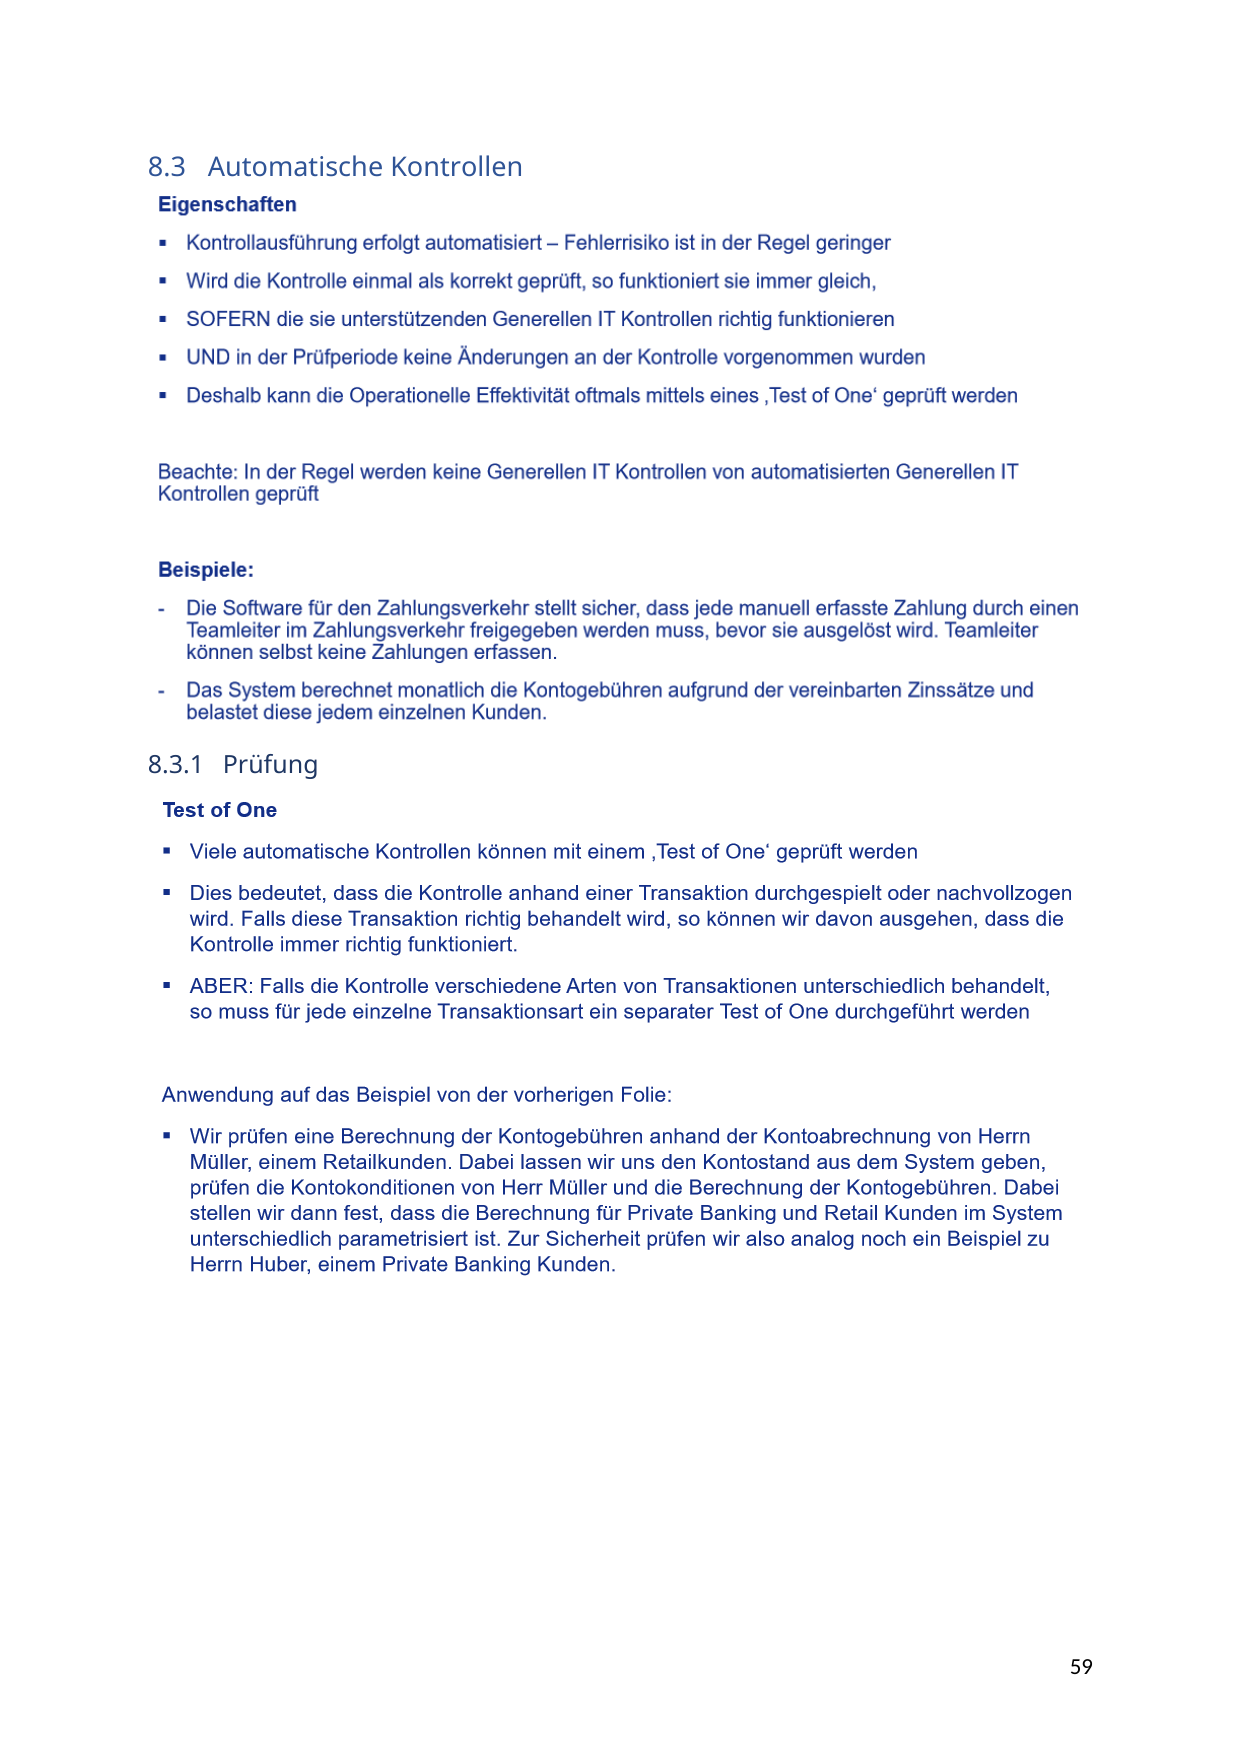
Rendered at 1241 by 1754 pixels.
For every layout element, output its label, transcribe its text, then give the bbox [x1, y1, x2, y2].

picture [147, 187, 1093, 728]
picture [147, 783, 1093, 1321]
subtitle Automatische Kontrollen [148, 148, 1093, 184]
subtitle Prüfung [148, 747, 1093, 781]
